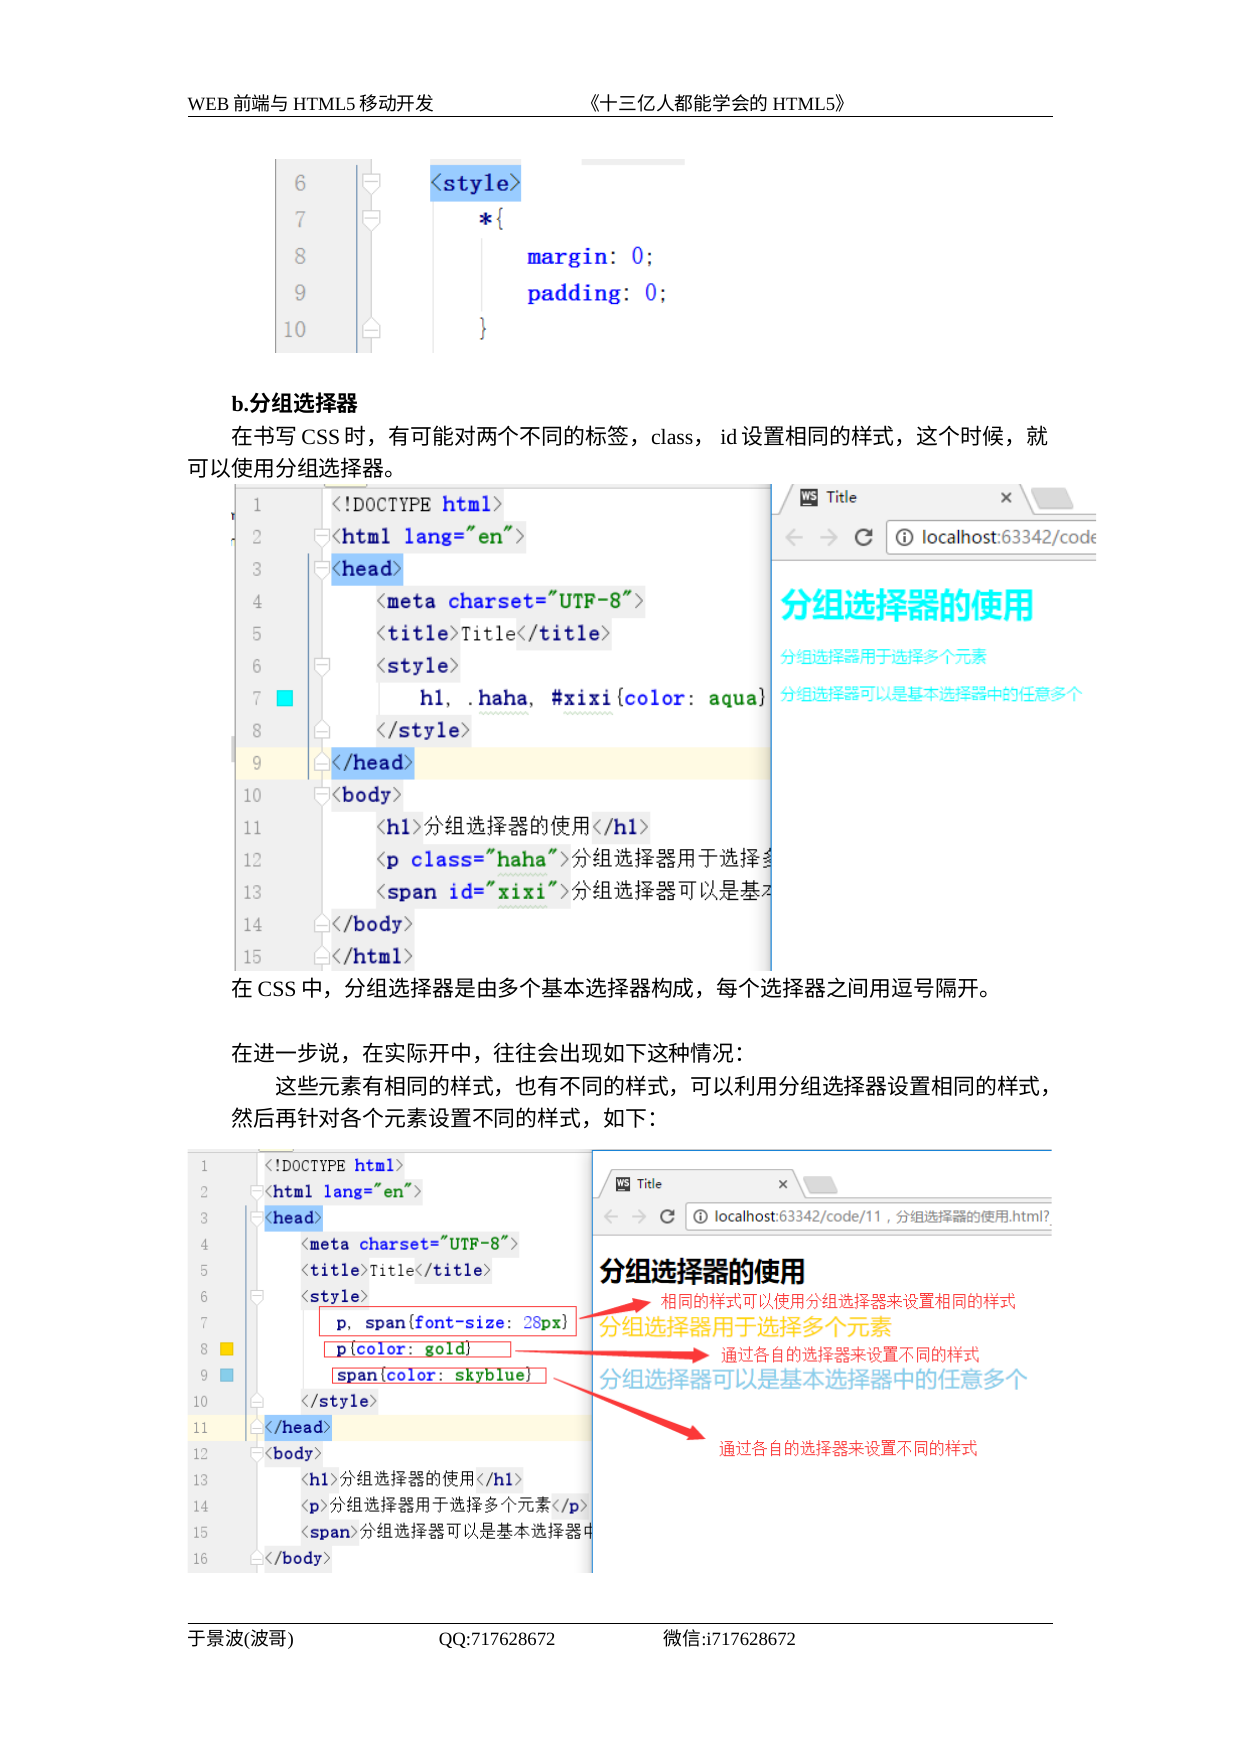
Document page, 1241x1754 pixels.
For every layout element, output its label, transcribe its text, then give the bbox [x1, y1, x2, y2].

picture [187, 1149, 1052, 1573]
text 在书写CSS时，有可能对两个不同的标签，class， id设置相同的样式，这个时候，就可以使用分组选择器。 [187, 418, 1053, 483]
text 这些元素有相同的样式，也有不同的样式，可以利用分组选择器设置相同的样式，然后再针对各个元素设置不同的样式，如下： [231, 1068, 1053, 1133]
text b.分组选择器 [187, 386, 1053, 418]
text 在进一步说，在实际开中，往往会出现如下这种情况： [187, 1036, 1053, 1068]
text 在CSS中，分组选择器是由多个基本选择器构成，每个选择器之间用逗号隔开。 [187, 971, 1053, 1003]
picture [231, 484, 1097, 971]
picture [275, 159, 714, 353]
